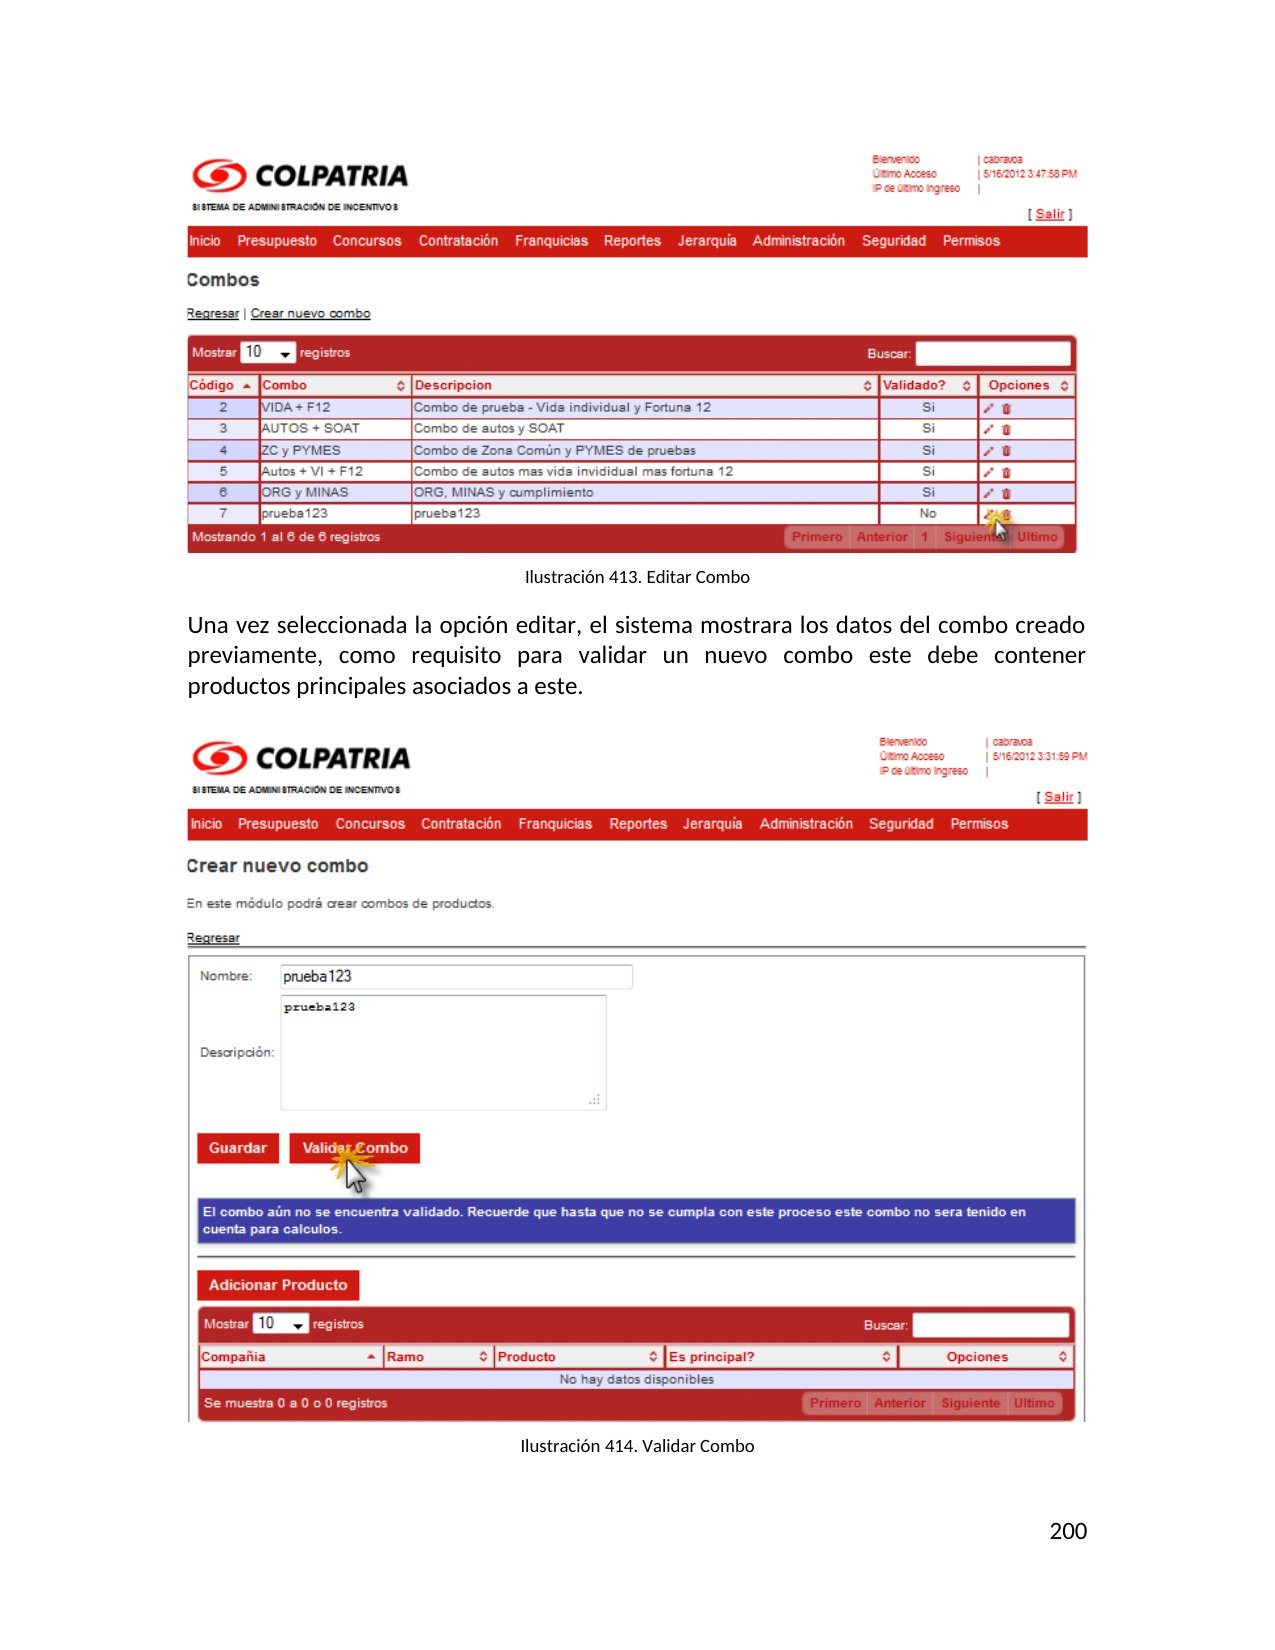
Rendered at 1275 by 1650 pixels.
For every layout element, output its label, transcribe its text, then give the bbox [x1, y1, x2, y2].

text Una vez seleccionada la opción editar, el sistema mostrara los datos del combo creado previamente, como requisito para validar un nuevo combo este debe contener productos principales asociados a este. [187, 609, 1087, 700]
picture [187, 150, 1088, 553]
picture [187, 730, 1088, 1422]
text Ilustración 414. Validar Combo [187, 1434, 1087, 1457]
text Ilustración 413. Editar Combo [187, 565, 1087, 588]
